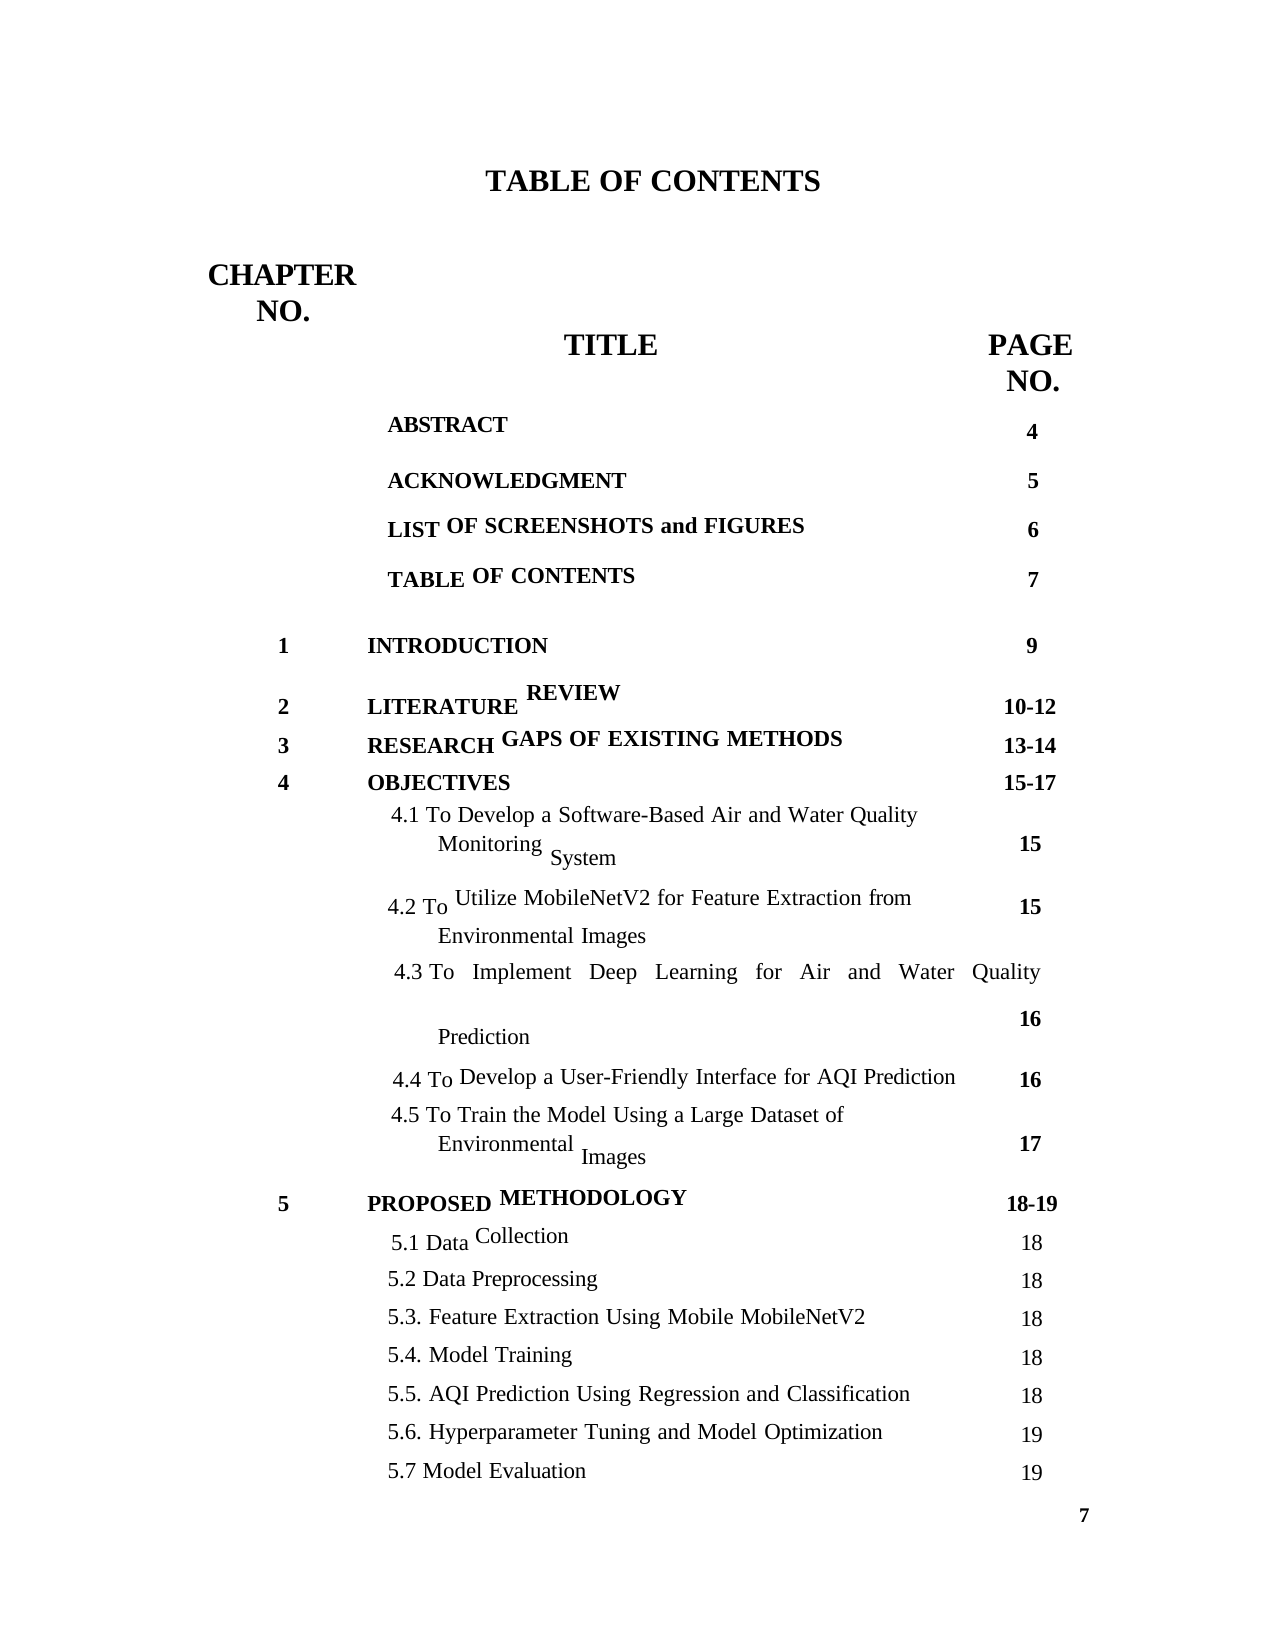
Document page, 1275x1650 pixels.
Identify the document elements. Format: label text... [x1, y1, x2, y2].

text ACKNOWLEDGMENT 5 [387, 463, 1125, 493]
list OBJECTIVES 15-17 [278, 763, 1125, 795]
list Data Preprocessing 18 [387, 1264, 1125, 1293]
text 4 [941, 418, 1124, 444]
list LITERATURE REVIEW 10-12 [278, 678, 1125, 719]
text CHAPTER NO. [207, 256, 358, 328]
list Feature Extraction Using Mobile MobileNetV2 18 [387, 1303, 1125, 1331]
text NO. [941, 362, 1125, 398]
list Hyperparameter Tuning and Model Optimization 19 [387, 1418, 1125, 1447]
text Environmental Images [438, 922, 1125, 949]
list INTRODUCTION 9 [278, 632, 1125, 659]
list Data Collection 18 [391, 1222, 1125, 1255]
text Environmental Images 17 [438, 1130, 1125, 1169]
text LIST OF SCREENSHOTS and FIGURES 6 [387, 513, 1125, 543]
text ABSTRACT [387, 411, 509, 437]
list To Utilize MobileNetV2 for Feature Extraction from 15 [387, 884, 1125, 920]
subtitle TITLE PAGE [563, 326, 1125, 362]
text Monitoring System 15 [438, 830, 1125, 870]
list To Implement Deep Learning for Air and Water Quality Prediction 16 [394, 963, 1042, 1050]
list Model Evaluation 19 [387, 1457, 1125, 1486]
subtitle TABLE OF CONTENTS [485, 162, 1125, 198]
list AQI Prediction Using Regression and Classification 18 [387, 1380, 1125, 1408]
list Model Training 18 [387, 1342, 1125, 1370]
list To Develop a Software-Based Air and Water Quality [391, 801, 1125, 827]
text TABLE OF CONTENTS 7 [387, 562, 1125, 592]
list RESEARCH GAPS OF EXISTING METHODS 13-14 [278, 725, 1125, 758]
list PROPOSED METHODOLOGY 18-19 [278, 1184, 1125, 1216]
list To Develop a User-Friendly Interface for AQI Prediction 16 [392, 1063, 1125, 1093]
list To Train the Model Using a Large Dataset of [391, 1101, 1125, 1127]
